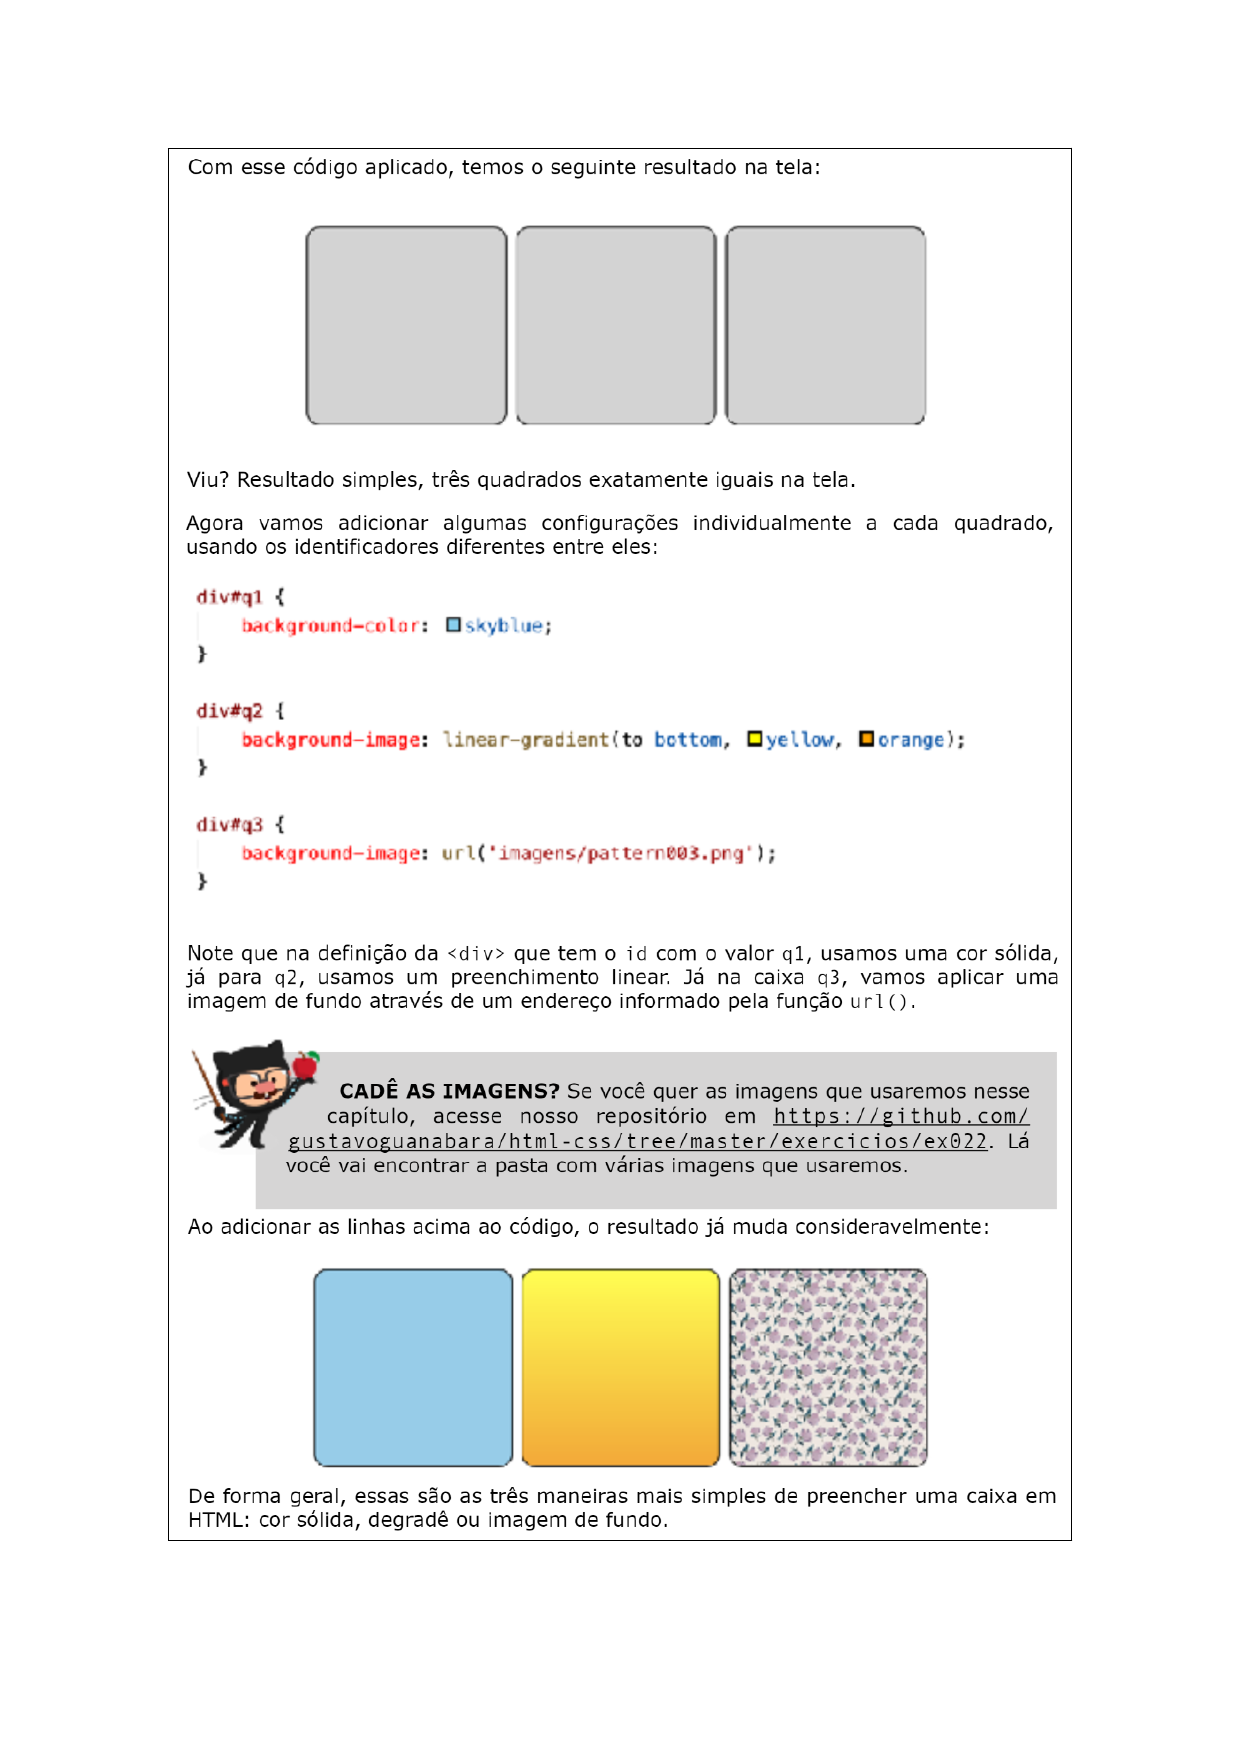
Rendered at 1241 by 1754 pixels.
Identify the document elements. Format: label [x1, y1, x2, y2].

picture [177, 457, 1063, 499]
picture [177, 1030, 1063, 1210]
picture [177, 210, 1063, 439]
picture [177, 1211, 1063, 1538]
picture [177, 927, 1063, 1028]
picture [177, 150, 1063, 192]
picture [177, 501, 1063, 926]
